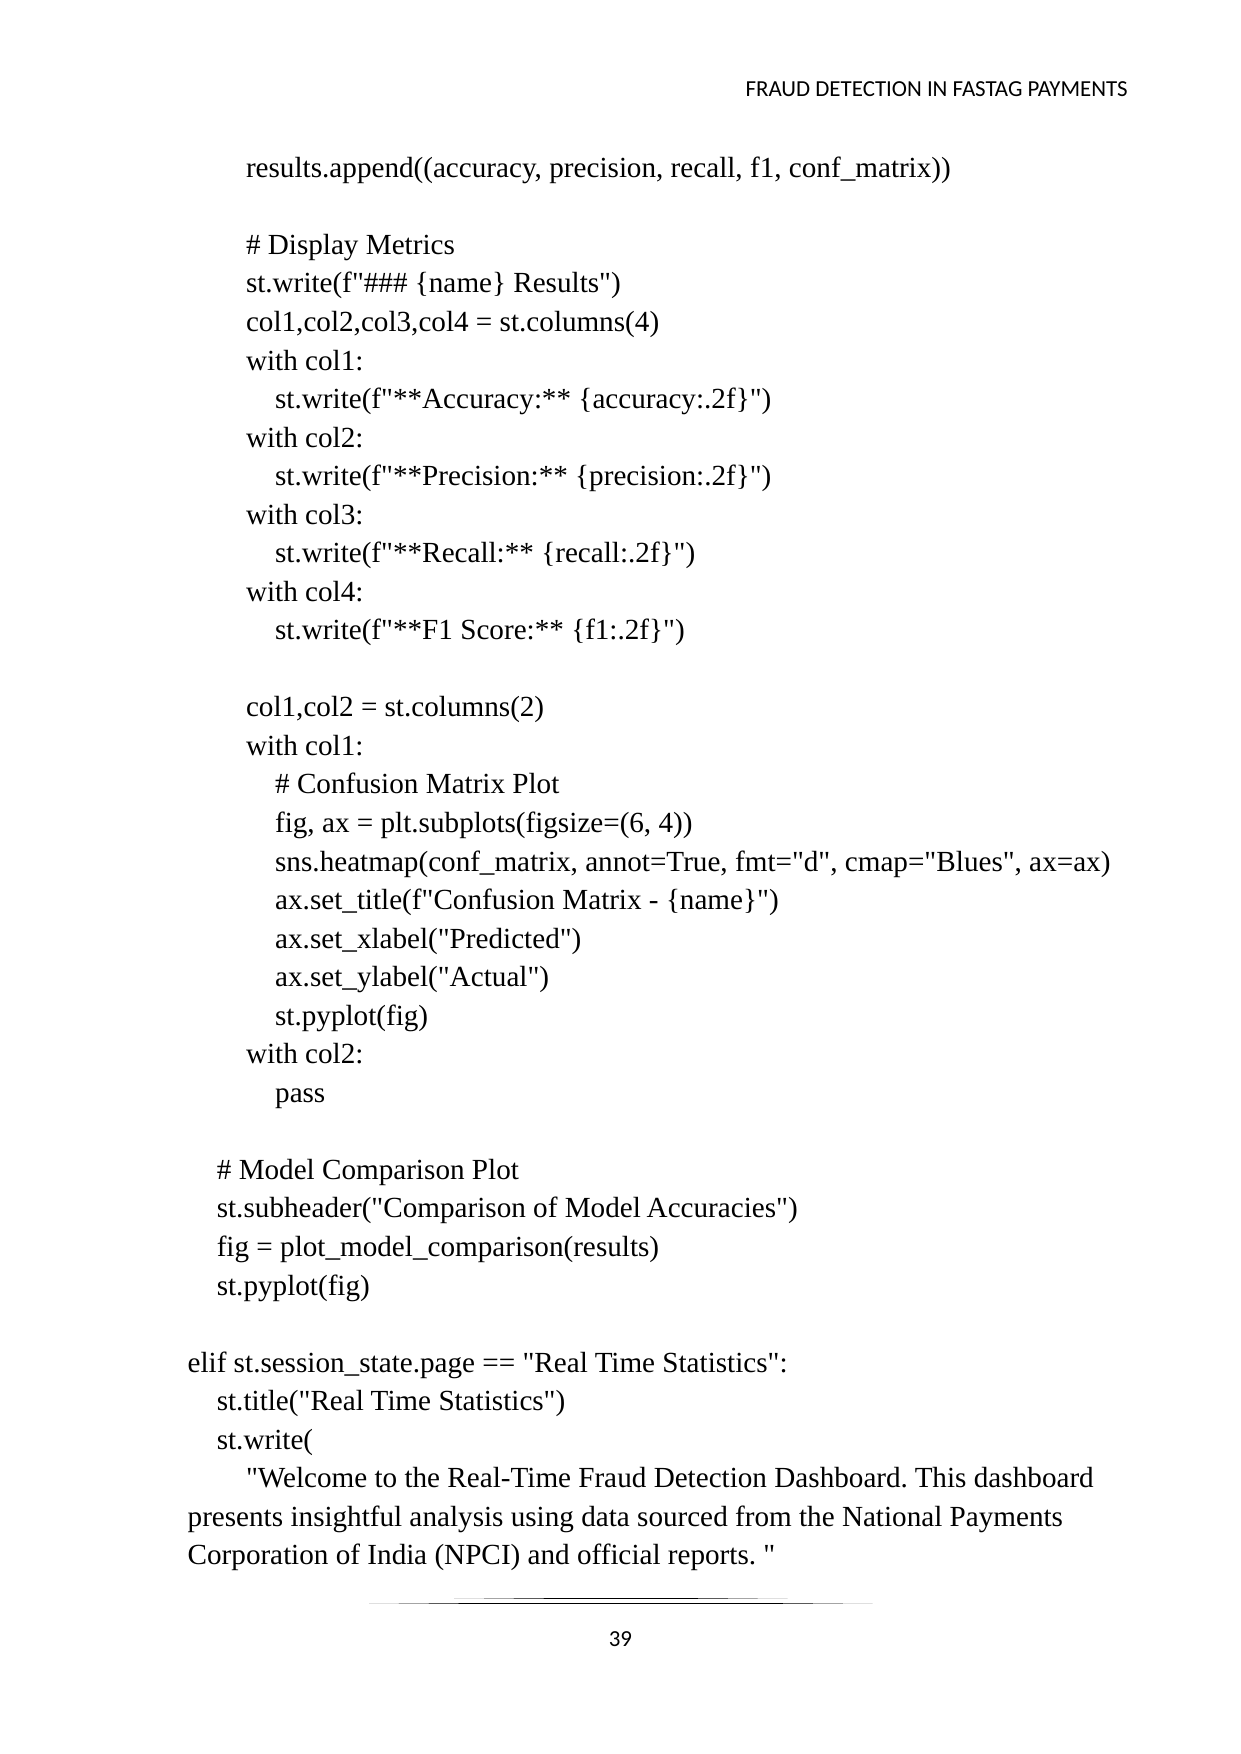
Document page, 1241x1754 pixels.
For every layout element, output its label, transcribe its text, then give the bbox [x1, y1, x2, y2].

text elif st.session_state.page == "Real Time Statistics": [187, 1345, 1128, 1378]
text col1,col2,col3,col4 = st.columns(4) [187, 304, 1128, 338]
text pass [187, 1075, 1128, 1108]
text st.write(f"### {name} Results") [187, 266, 1128, 299]
text fig, ax = plt.subplots(figsize=(6, 4)) [187, 805, 1128, 839]
text ax.set_ylabel("Actual") [187, 959, 1128, 993]
text ax.set_title(f"Confusion Matrix - {name}") [187, 882, 1128, 916]
text with col1: [187, 343, 1128, 376]
text st.write(f"**F1 Score:** {f1:.2f}") [187, 612, 1128, 646]
text st.pyplot(fig) [187, 998, 1128, 1031]
text st.subheader("Comparison of Model Accuracies") [187, 1191, 1128, 1224]
text col1,col2 = st.columns(2) [187, 689, 1128, 723]
text # Confusion Matrix Plot [187, 767, 1128, 800]
text with col2: [187, 1036, 1128, 1070]
text st.write(f"**Precision:** {precision:.2f}") [187, 458, 1128, 492]
text st.title("Real Time Statistics") [187, 1383, 1128, 1417]
text fig = plot_model_comparison(results) [187, 1229, 1128, 1263]
text st.write( [187, 1422, 1128, 1455]
text st.write(f"**Accuracy:** {accuracy:.2f}") [187, 381, 1128, 415]
text st.pyplot(fig) [187, 1268, 1128, 1301]
text st.write(f"**Recall:** {recall:.2f}") [187, 535, 1128, 569]
text sns.heatmap(conf_matrix, annot=True, fmt="d", cmap="Blues", ax=ax) [187, 844, 1128, 877]
text with col4: [187, 574, 1128, 607]
text "Welcome to the Real-Time Fraud Detection Dashboard. This dashboard presents insightful analysis using data sourced from the National Payments Corporation of India (NPCI) and official reports. " [187, 1460, 1128, 1571]
text with col3: [187, 497, 1128, 530]
text results.append((accuracy, precision, recall, f1, conf_matrix)) [187, 150, 1128, 183]
text # Display Metrics [187, 227, 1128, 261]
text ax.set_xlabel("Predicted") [187, 921, 1128, 954]
text # Model Comparison Plot [187, 1152, 1128, 1186]
text with col1: [187, 728, 1128, 762]
text with col2: [187, 420, 1128, 453]
